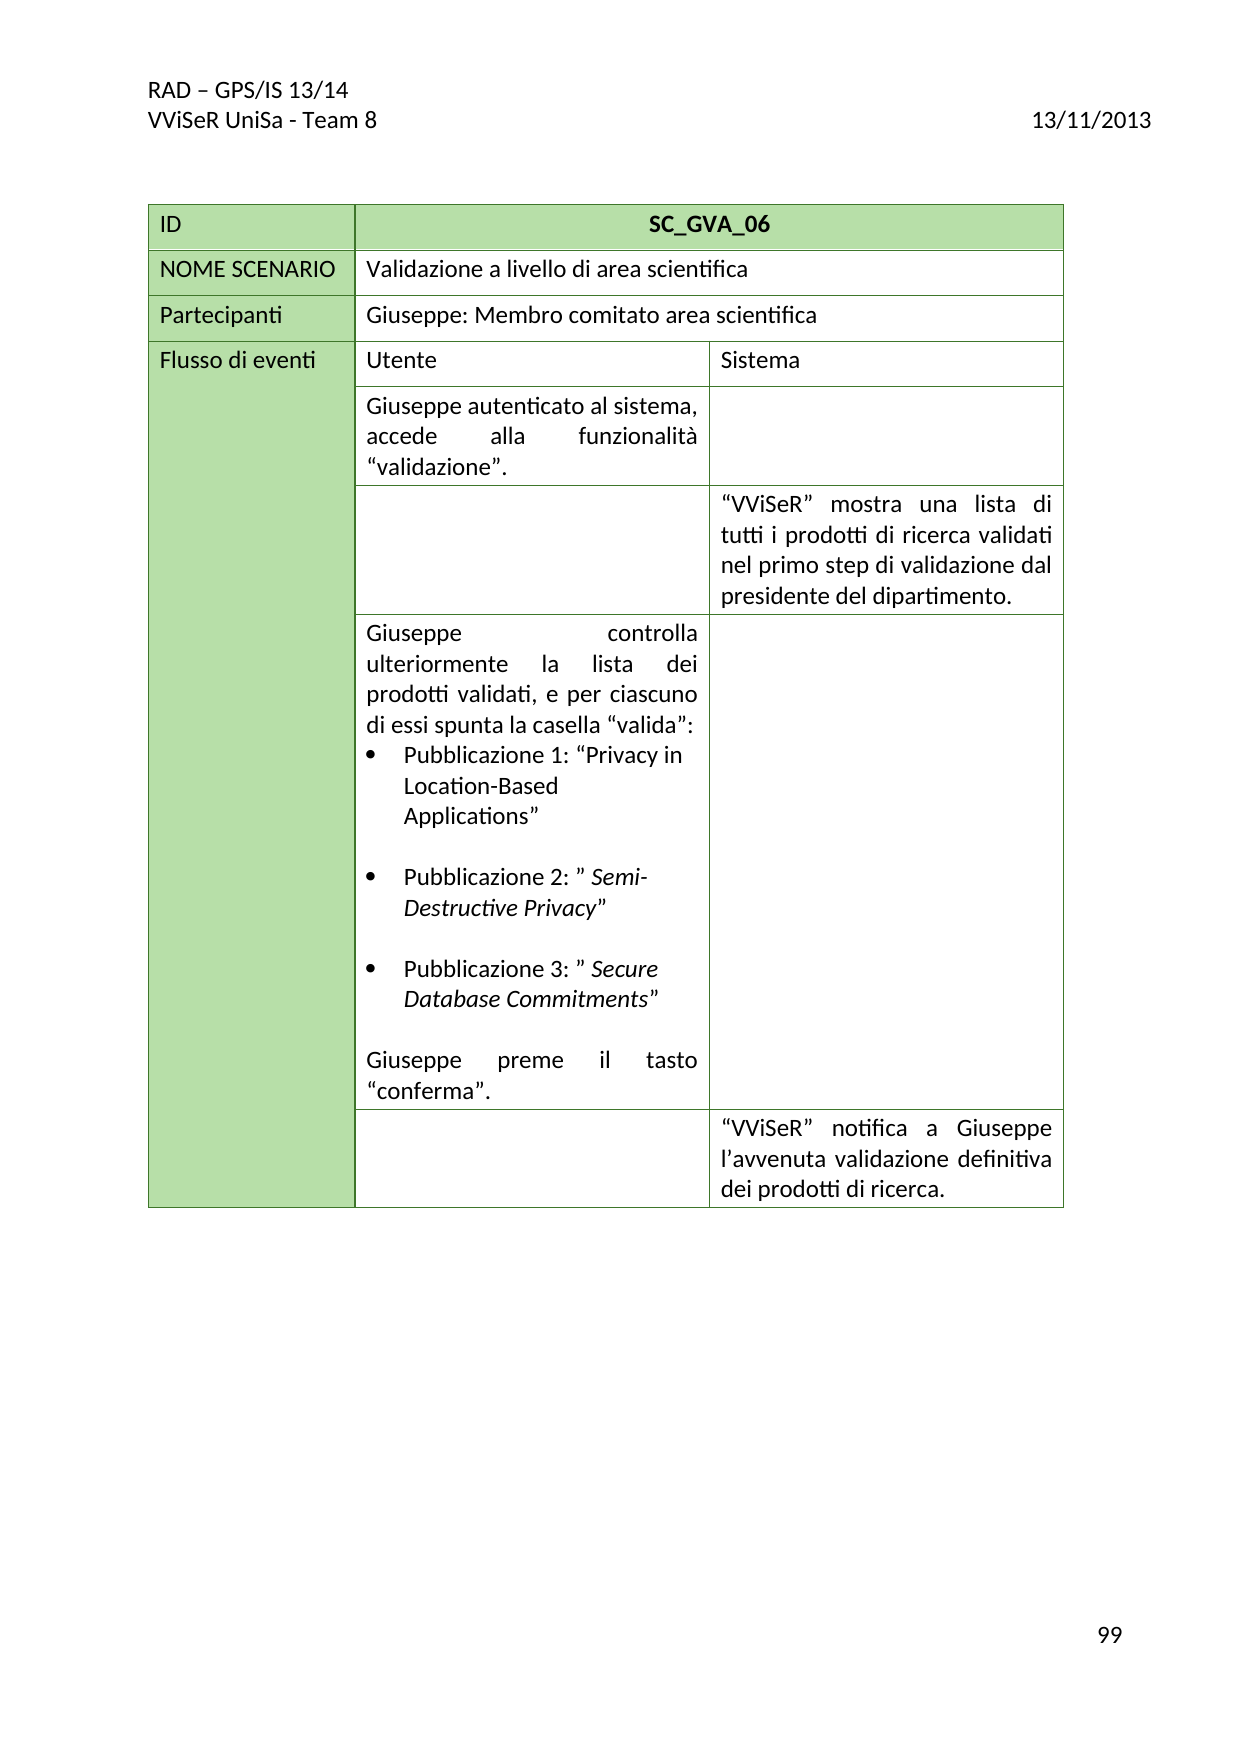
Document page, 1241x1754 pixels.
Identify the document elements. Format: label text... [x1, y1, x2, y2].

table_cell “VViSeR” notifica a Giuseppe l’avvenuta validazione definitiva dei prodotti di ricerca. [710, 1110, 1063, 1207]
table_cell Validazione a livello di area scientifica [356, 251, 1063, 295]
table_cell Flusso di eventi [149, 342, 354, 1207]
table_cell Sistema [710, 342, 1063, 386]
table_cell [356, 486, 709, 613]
table_cell Utente [356, 342, 709, 386]
table_cell Partecipanti [149, 296, 354, 341]
table_cell “VViSeR” mostra una lista di tutti i prodotti di ricerca validati nel primo step di validazione dal presidente del dipartimento. [710, 486, 1063, 613]
table_cell [710, 615, 1063, 1109]
table_cell Giuseppe: Membro comitato area scientifica [356, 296, 1063, 341]
table_cell [356, 1110, 709, 1207]
table_header ID [149, 205, 354, 249]
table_cell Giuseppe autenticato al sistema, accede alla funzionalità “validazione”. [356, 387, 709, 484]
table_header SC_GVA_06 [356, 205, 1063, 249]
table_cell NOME SCENARIO [149, 251, 354, 295]
table_cell [710, 387, 1063, 484]
table_cell Giuseppe controlla ulteriormente la lista dei prodotti validati, e per ciascuno di essi spunta la casella “valida”: Pubblicazione 1: “Privacy in Location-Based Applications” Pubblicazione 2: ” Semi-Destructive Privacy” Pubblicazione 3: ” Secure Database Commitments” Giuseppe preme il tasto “conferma”. [356, 615, 709, 1109]
